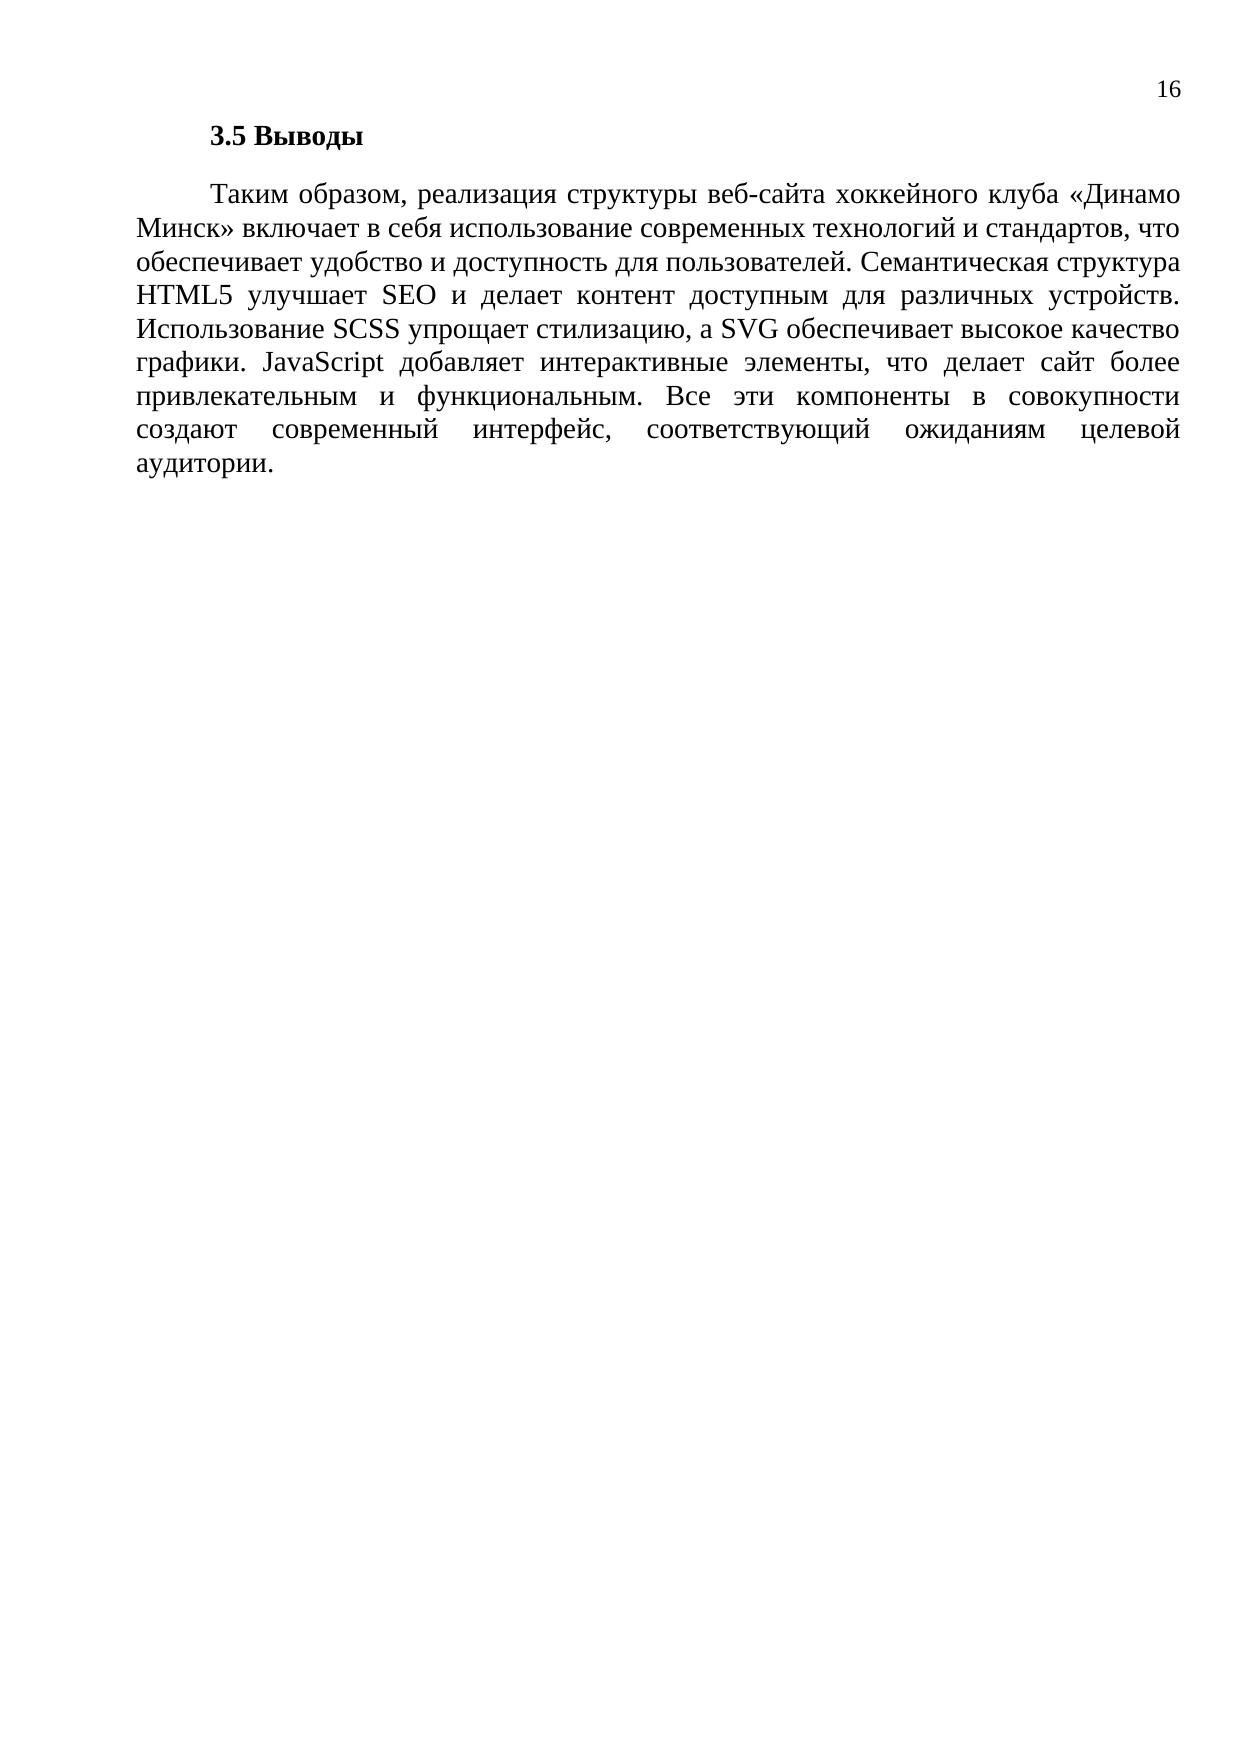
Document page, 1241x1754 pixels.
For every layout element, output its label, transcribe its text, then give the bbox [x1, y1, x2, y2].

text 3.5 Выводы [136, 118, 1181, 152]
text Таким образом, реализация структуры веб-сайта хоккейного клуба «Динамо Минск» включает в себя использование современных технологий и стандартов, что обеспечивает удобство и доступность для пользователей. Семантическая структура HTML5 улучшает SEO и делает контент доступным для различных устройств. Использование SCSS упрощает стилизацию, а SVG обеспечивает высокое качество графики. JavaScript добавляет интерактивные элементы, что делает сайт более привлекательным и функциональным. Все эти компоненты в совокупности создают современный интерфейс, соответствующий ожиданиям целевой аудитории. [136, 177, 1181, 478]
